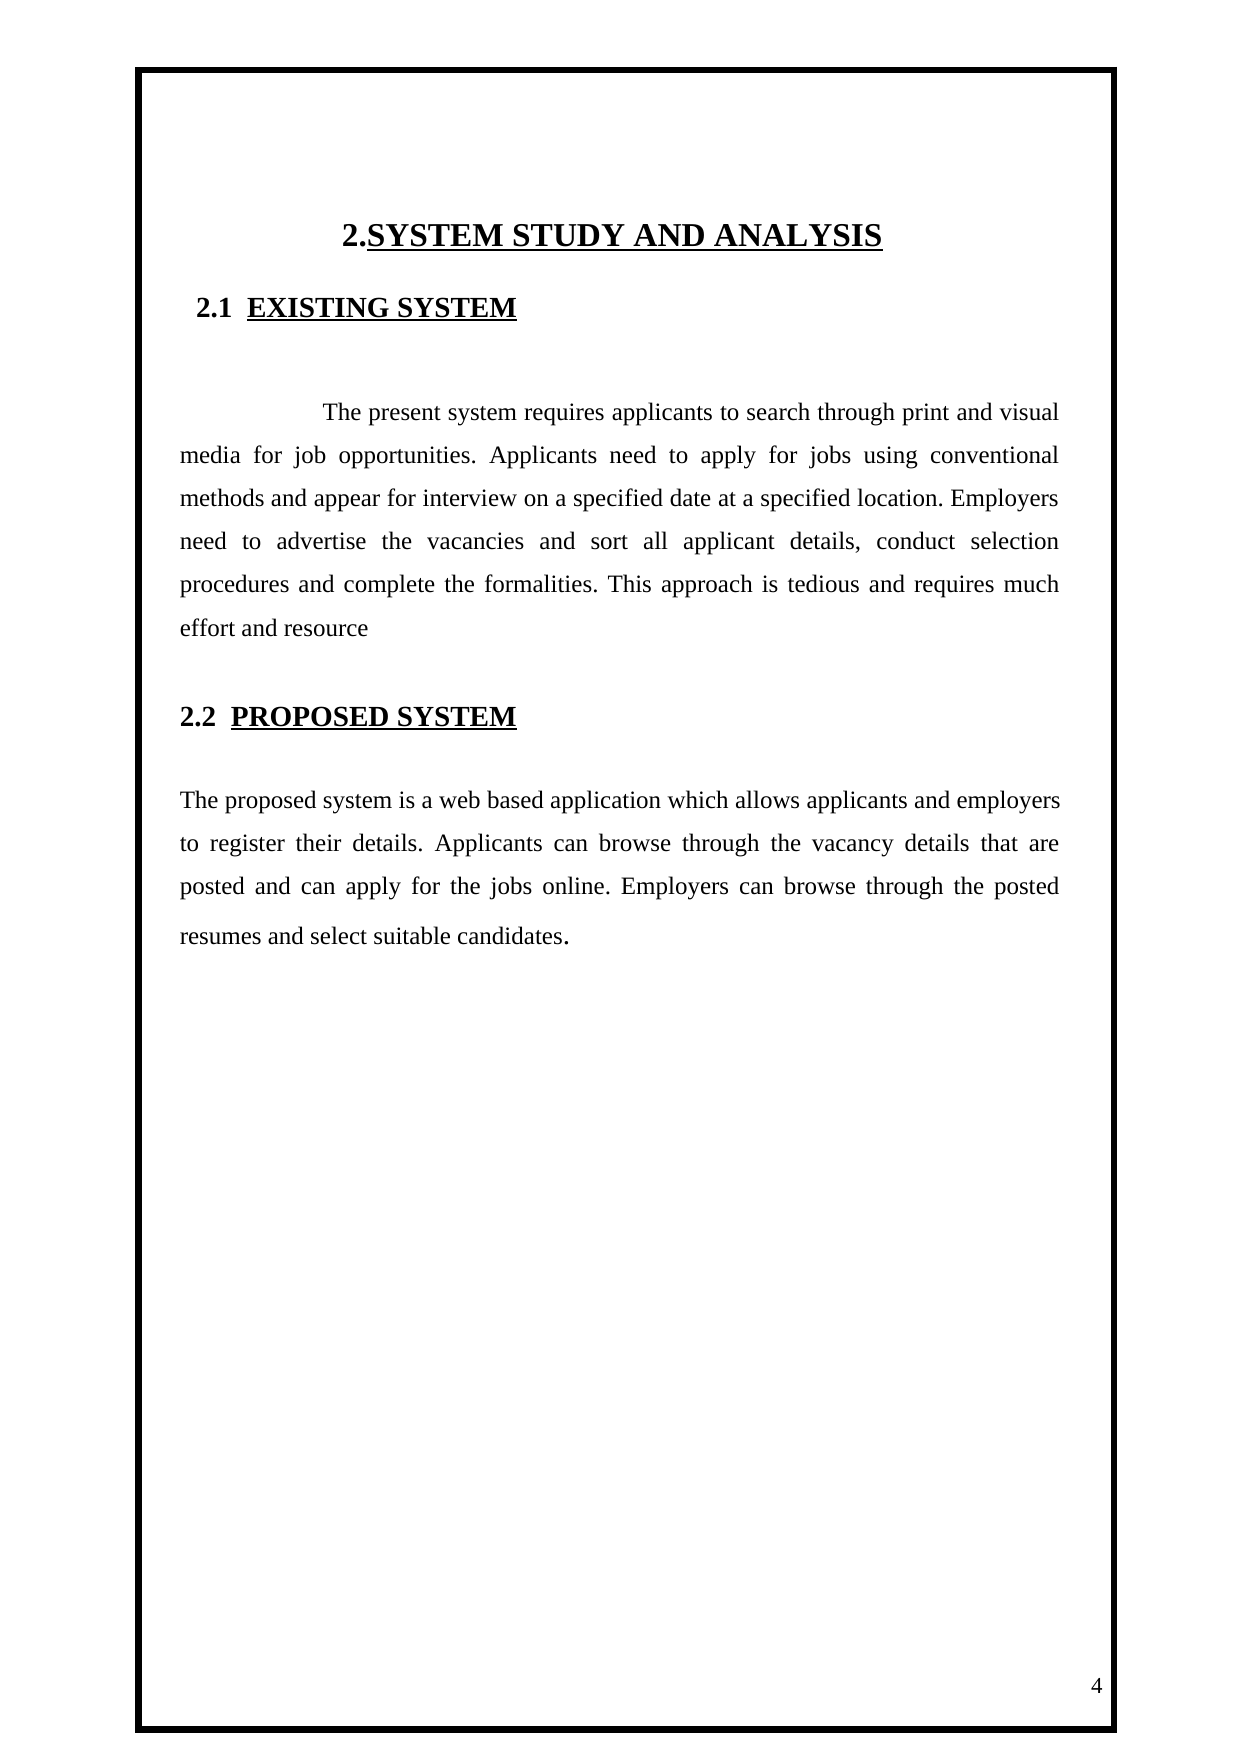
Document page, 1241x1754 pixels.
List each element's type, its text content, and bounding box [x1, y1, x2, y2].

text The proposed system is a web based application which allows applicants and employers to register their details. Applicants can browse through the vacancy details that are posted and can apply for the jobs online. Employers can browse through the posted resumes and select suitable candidates. [179, 785, 1061, 951]
text 2.2 PROPOSED SYSTEM [179, 699, 1061, 732]
text The present system requires applicants to search through print and visual media for job opportunities. Applicants need to apply for jobs using conventional methods and appear for interview on a specified date at a specified location. Employers need to advertise the vacancies and sort all applicant details, conduct selection procedures and complete the formalities. This approach is tedious and requires much effort and resource [179, 397, 1060, 641]
subtitle 2.SYSTEM STUDY AND ANALYSIS [150, 215, 1102, 254]
text 2.1 EXISTING SYSTEM [196, 290, 1102, 323]
